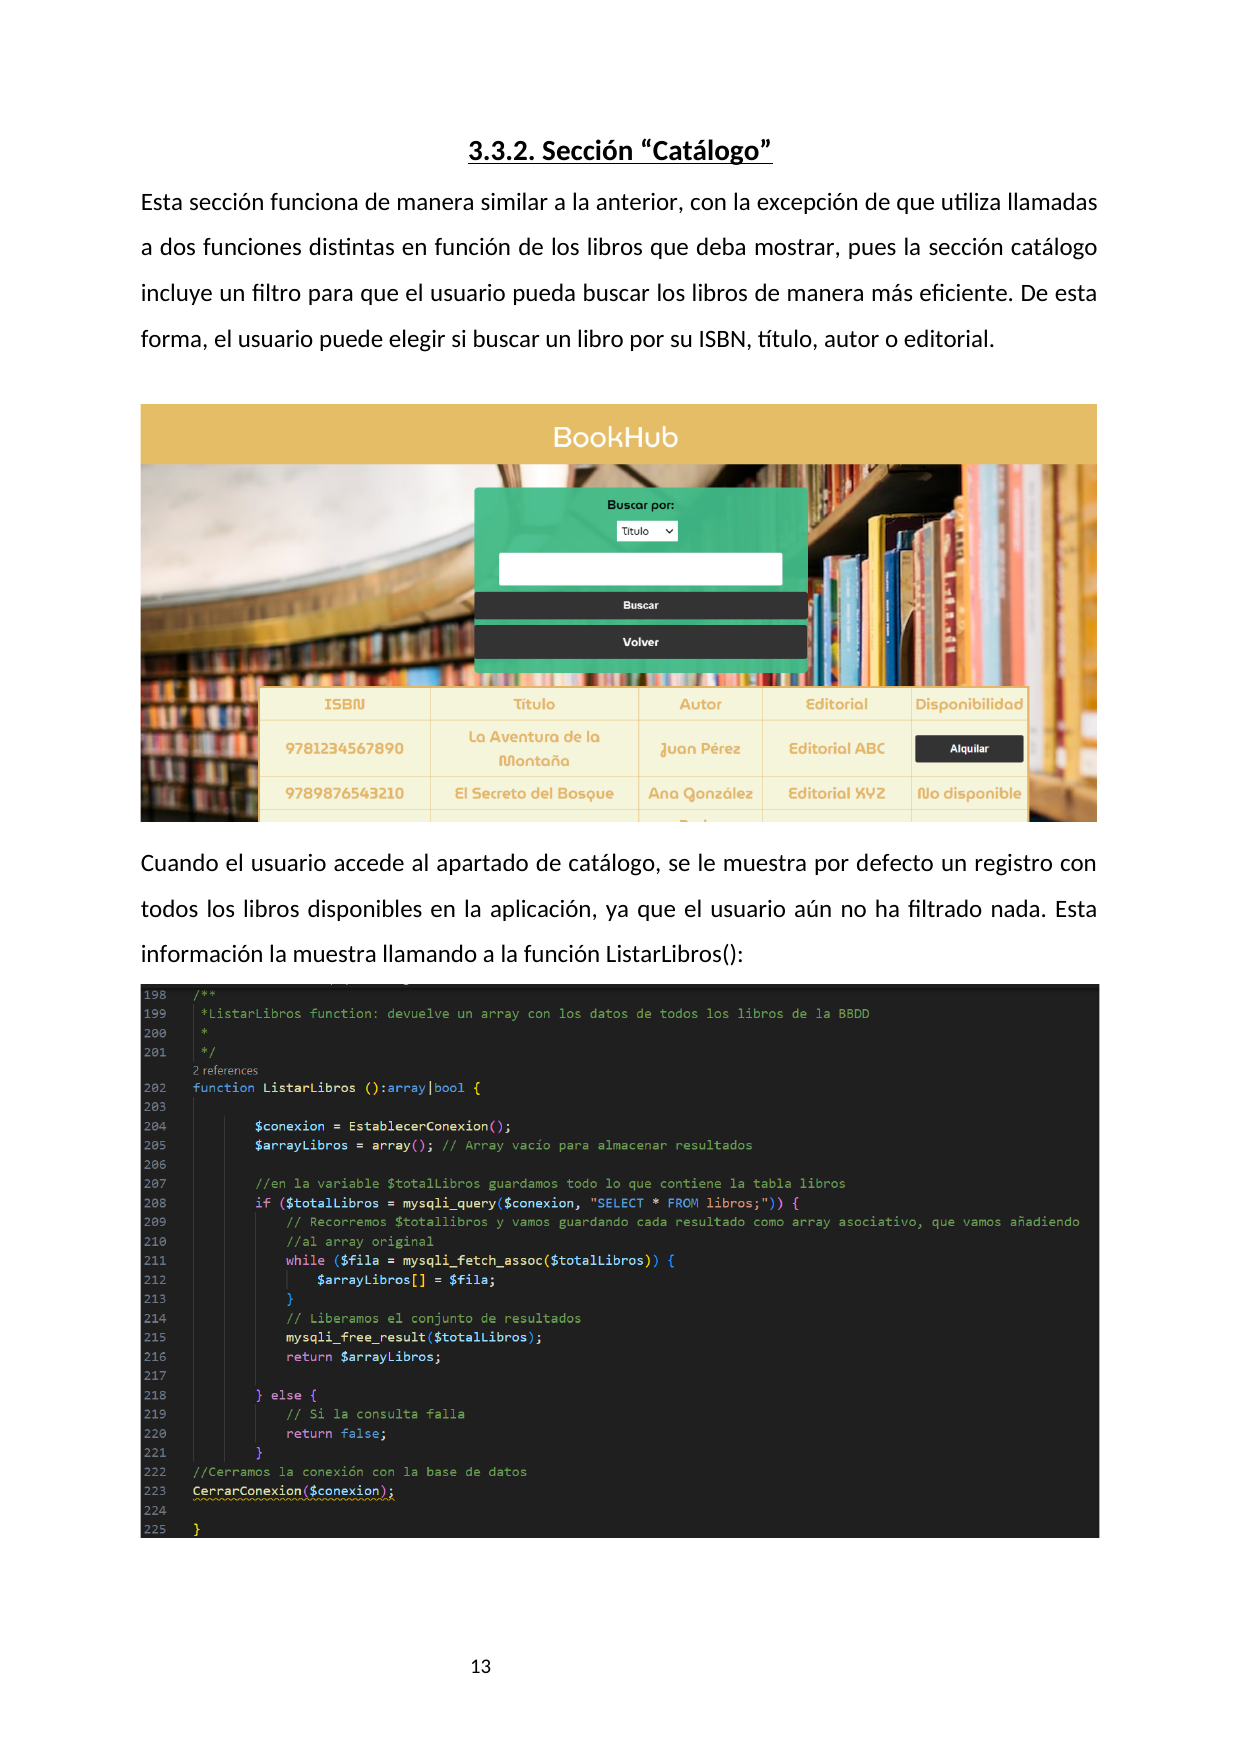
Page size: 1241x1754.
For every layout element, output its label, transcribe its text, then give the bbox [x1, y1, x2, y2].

list Cuando el usuario accede al apartado de catálogo, se le muestra por defecto un registro con todos los libros disponibles en la aplicación, ya que el usuario aún no ha filtrado nada. Esta información la muestra llamando a la función ListarLibros(): [141, 847, 1100, 969]
picture [140, 984, 1100, 1538]
picture [140, 404, 1099, 822]
list 3.3.2. Sección “Catálogo” [141, 132, 1100, 168]
list Esta sección funciona de manera similar a la anterior, con la excepción de que utiliza llamadas a dos funciones distintas en función de los libros que deba mostrar, pues la sección catálogo incluye un filtro para que el usuario pueda buscar los libros de manera más eficiente. De esta forma, el usuario puede elegir si buscar un libro por su ISBN, título, autor o editorial. [141, 186, 1100, 353]
